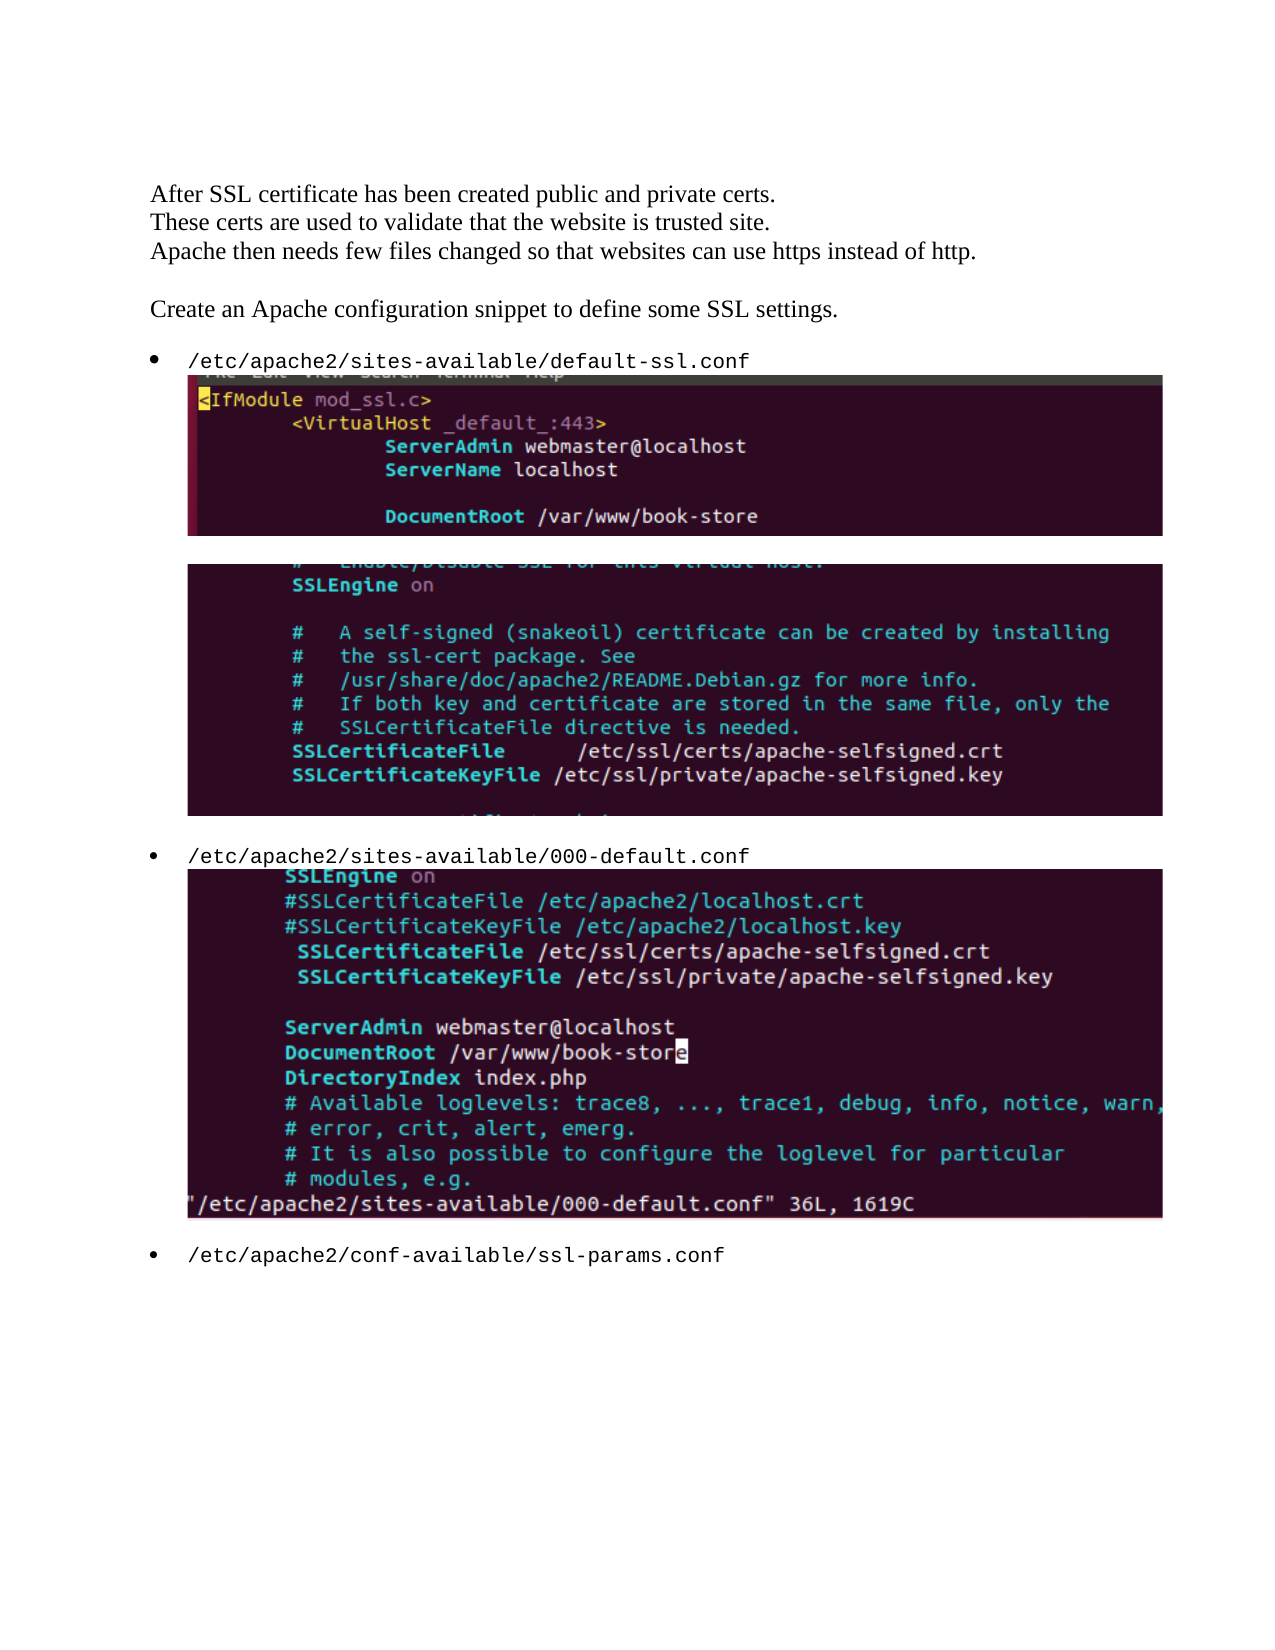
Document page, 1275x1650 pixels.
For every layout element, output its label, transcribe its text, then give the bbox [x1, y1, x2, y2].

list /etc/apache2/sites-available/000-default.conf [150, 846, 1125, 870]
picture [187, 375, 1163, 536]
text These certs are used to validate that the website is trusted site. [150, 207, 1125, 236]
text Apache then needs few files changed so that websites can use https instead of http. [150, 236, 1125, 265]
picture [187, 869, 1163, 1221]
list /etc/apache2/sites-available/default-ssl.conf [150, 351, 1125, 375]
picture [187, 564, 1163, 816]
text Create an Apache configuration snippet to define some SSL settings. [150, 294, 1125, 322]
text After SSL certificate has been created public and private certs. [150, 179, 1125, 207]
list /etc/apache2/conf-available/ssl-params.conf [150, 1244, 1125, 1268]
